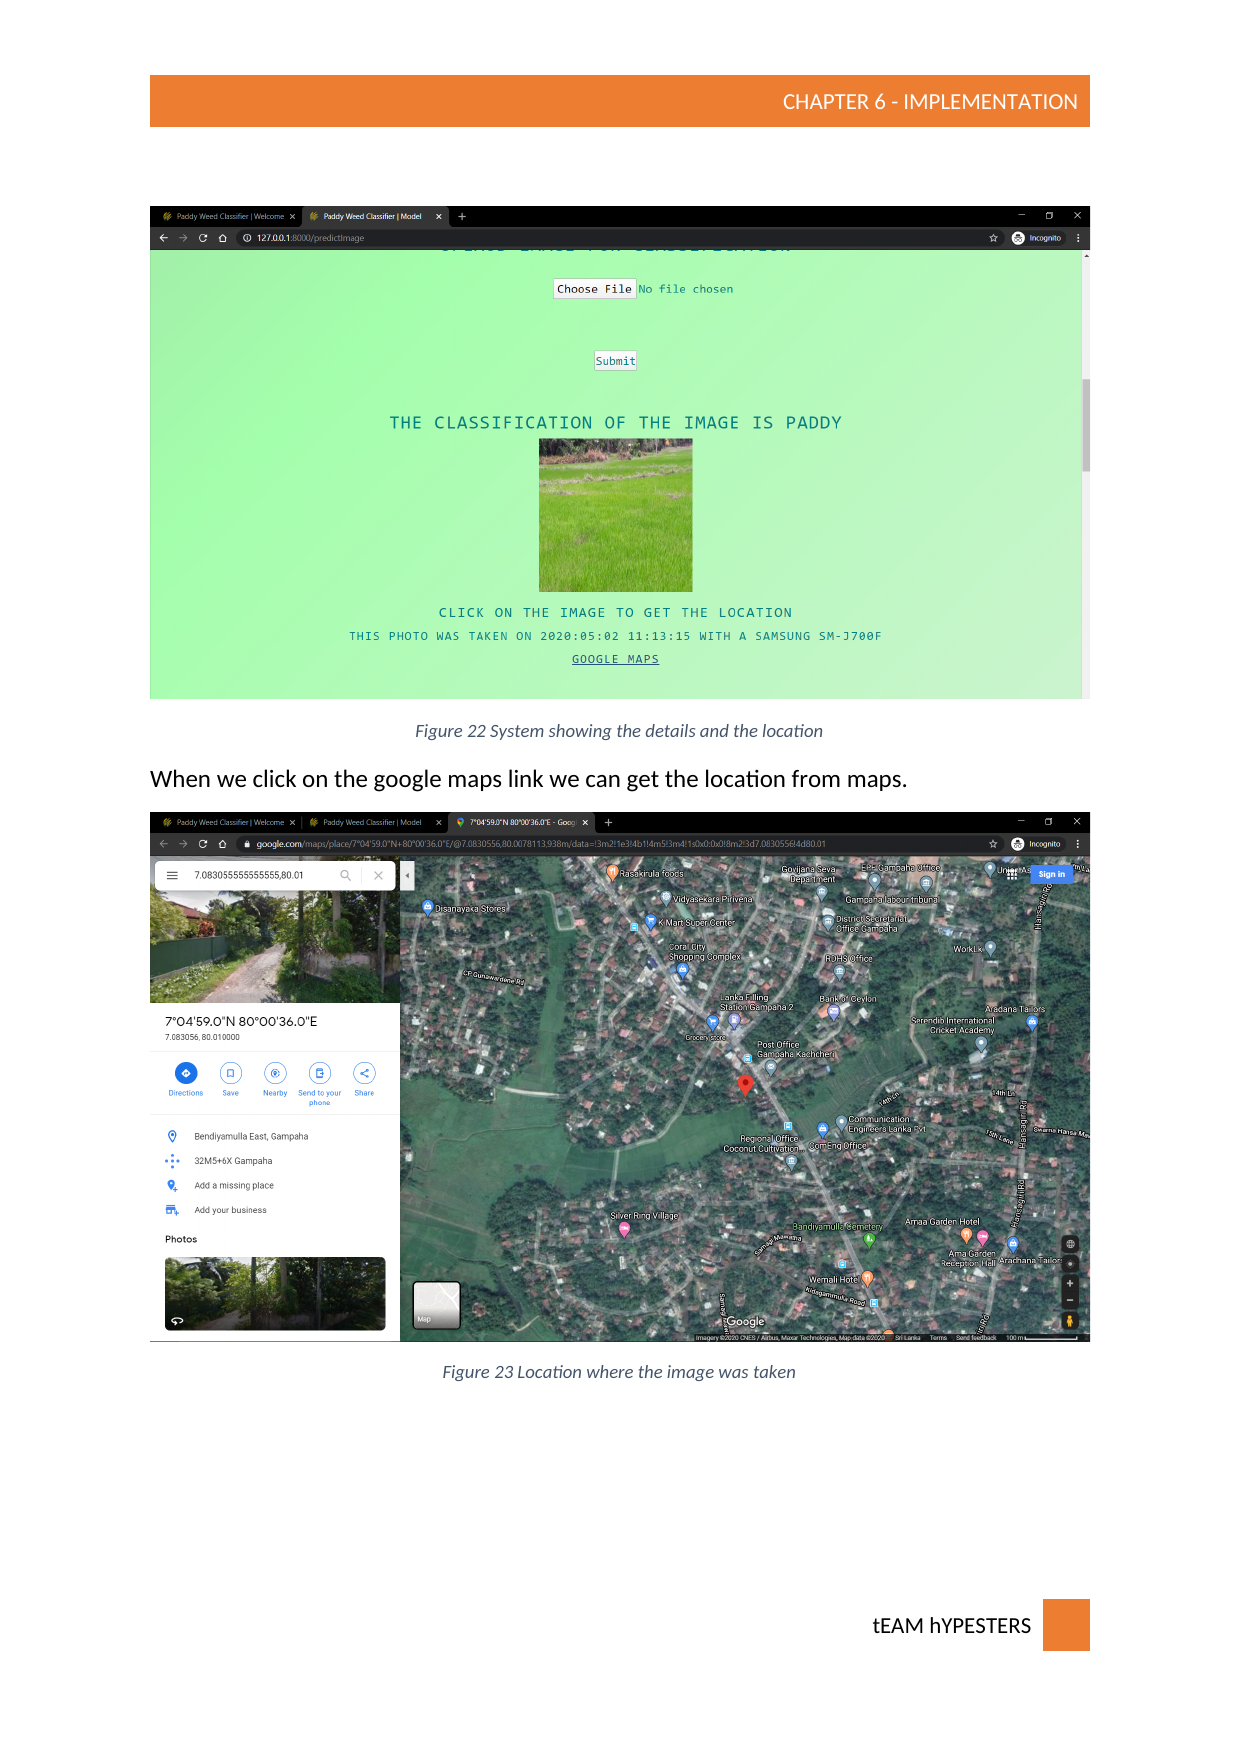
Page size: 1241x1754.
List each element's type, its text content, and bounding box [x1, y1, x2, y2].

picture [150, 812, 1091, 1342]
picture [150, 206, 1091, 699]
text Figure 22 System showing the details and the location [150, 719, 1090, 742]
text Figure 23 Location where the image was taken [150, 1360, 1090, 1383]
text When we click on the google maps link we can get the location from maps. [150, 763, 1090, 793]
